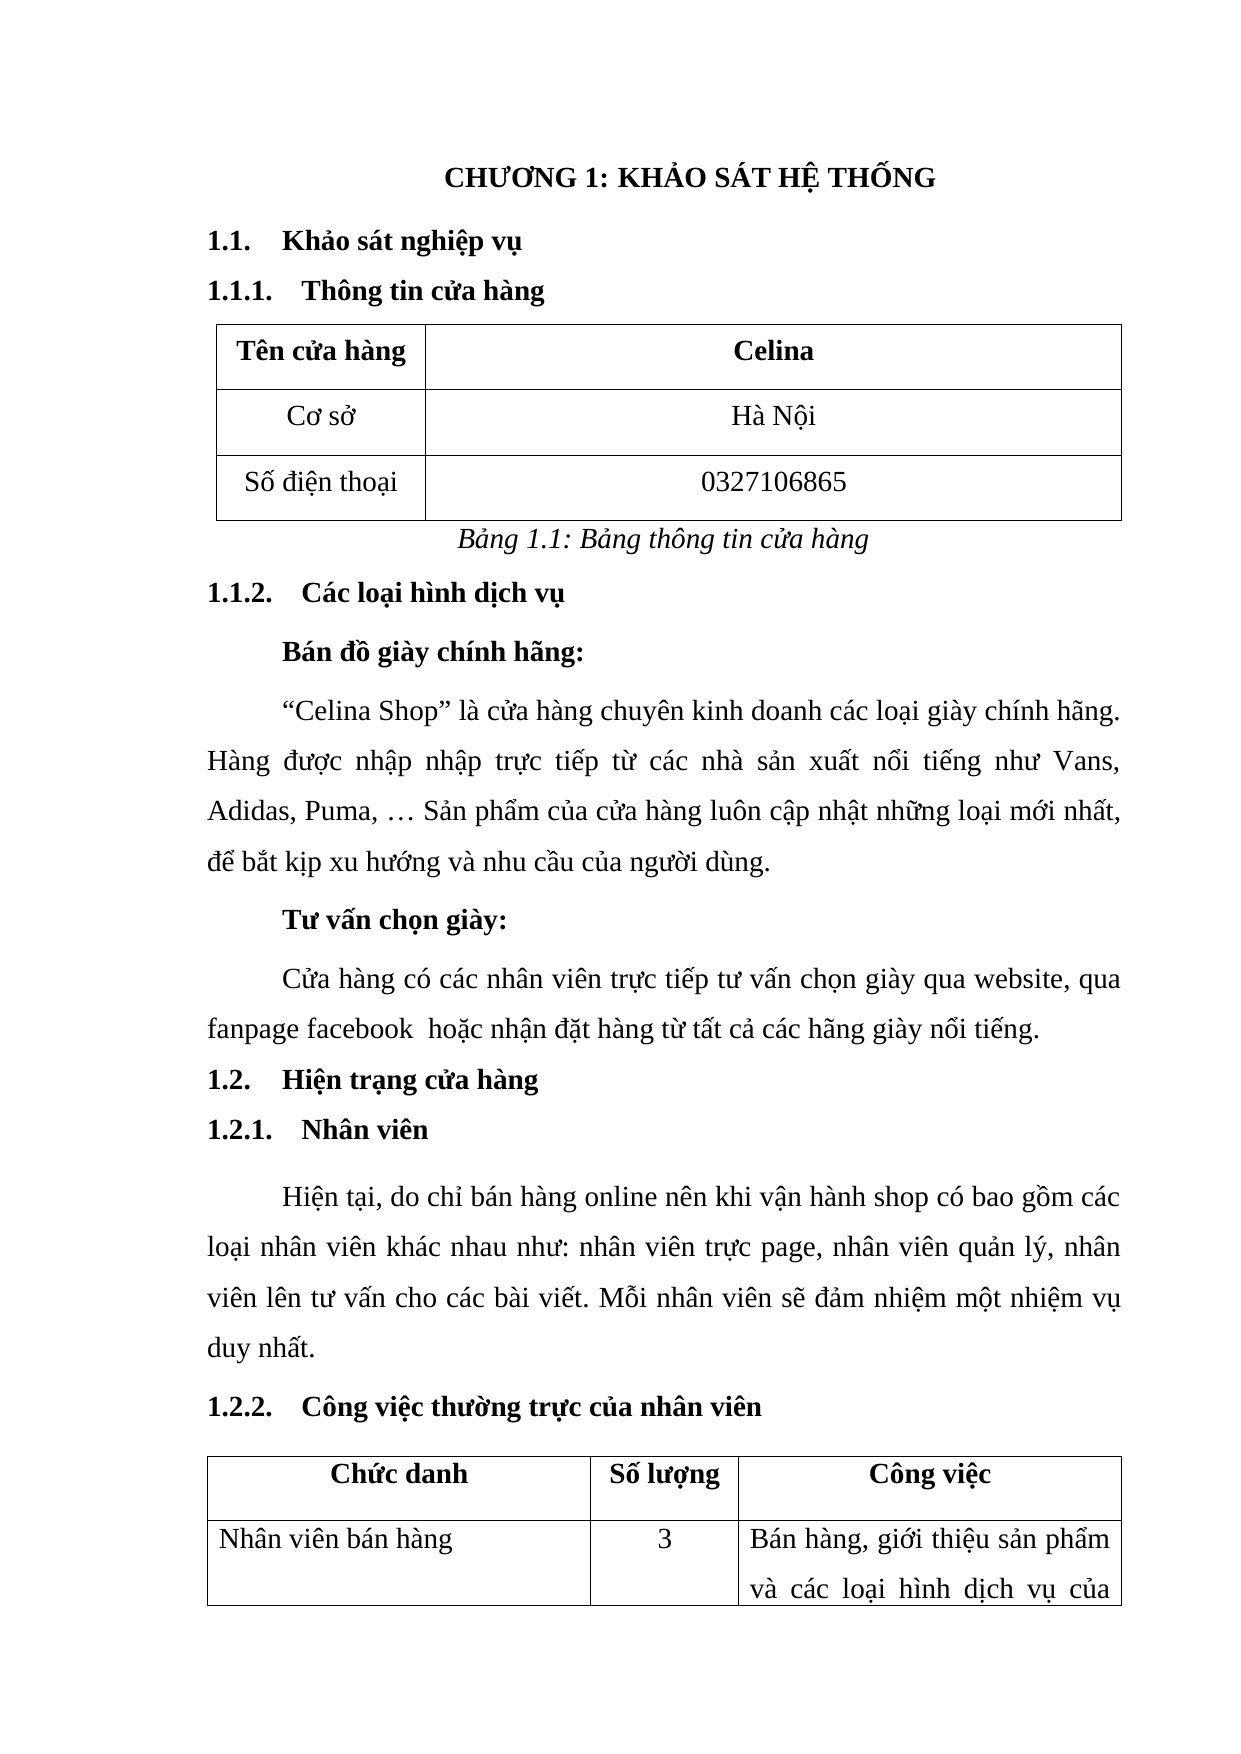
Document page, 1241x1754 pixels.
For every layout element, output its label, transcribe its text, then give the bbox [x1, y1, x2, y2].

table_cell 0327106865 [426, 456, 1121, 520]
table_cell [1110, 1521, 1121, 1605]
subtitle Khảo sát nghiệp vụ [207, 223, 1122, 257]
subtitle Hiện trạng cửa hàng [207, 1062, 1122, 1095]
text Bảng 1.1: Bảng thông tin cửa hàng [207, 521, 1122, 555]
table_cell 3 [591, 1521, 738, 1605]
list Công việc thường trực của nhân viên [207, 1389, 1122, 1422]
table_cell Nhân viên bán hàng [208, 1521, 590, 1605]
text Bán đồ giày chính hãng: [207, 634, 1122, 668]
text Hiện tại, do chỉ bán hàng online nên khi vận hành shop có bao gồm các loại nhân viên khác nhau như: nhân viên trực page, nhân viên quản lý, nhân viên lên tư vấn cho các bài viết. Mỗi nhân viên sẽ đảm nhiệm một nhiệm vụ duy nhất. [207, 1179, 1122, 1363]
table_cell Số điện thoại [217, 456, 425, 520]
text Cửa hàng có các nhân viên trực tiếp tư vấn chọn giày qua website, qua fanpage facebook hoặc nhận đặt hàng từ tất cả các hãng giày nổi tiếng. [207, 961, 1122, 1045]
list Nhân viên [207, 1112, 1122, 1146]
text “Celina Shop” là cửa hàng chuyên kinh doanh các loại giày chính hãng. Hàng được nhập nhập trực tiếp từ các nhà sản xuất nổi tiếng như Vans, Adidas, Puma, … Sản phẩm của cửa hàng luôn cập nhật những loại mới nhất, để bắt kịp xu hướng và nhu cầu của người dùng. [207, 693, 1122, 877]
table_header Tên cửa hàng [217, 325, 425, 389]
table_header Celina [426, 325, 1121, 389]
subtitle Thông tin cửa hàng [207, 273, 1122, 307]
subtitle KHẢO SÁT HỆ THỐNG [258, 160, 1122, 194]
table_header Công việc [739, 1457, 1121, 1520]
text Tư vấn chọn giày: [207, 902, 1122, 936]
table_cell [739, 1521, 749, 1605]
table_header Chức danh [208, 1457, 590, 1520]
table_cell Hà Nội [426, 390, 1121, 455]
subtitle Các loại hình dịch vụ [207, 576, 1122, 609]
table_header Số lượng [591, 1457, 738, 1520]
table_cell Cơ sở [217, 390, 425, 455]
